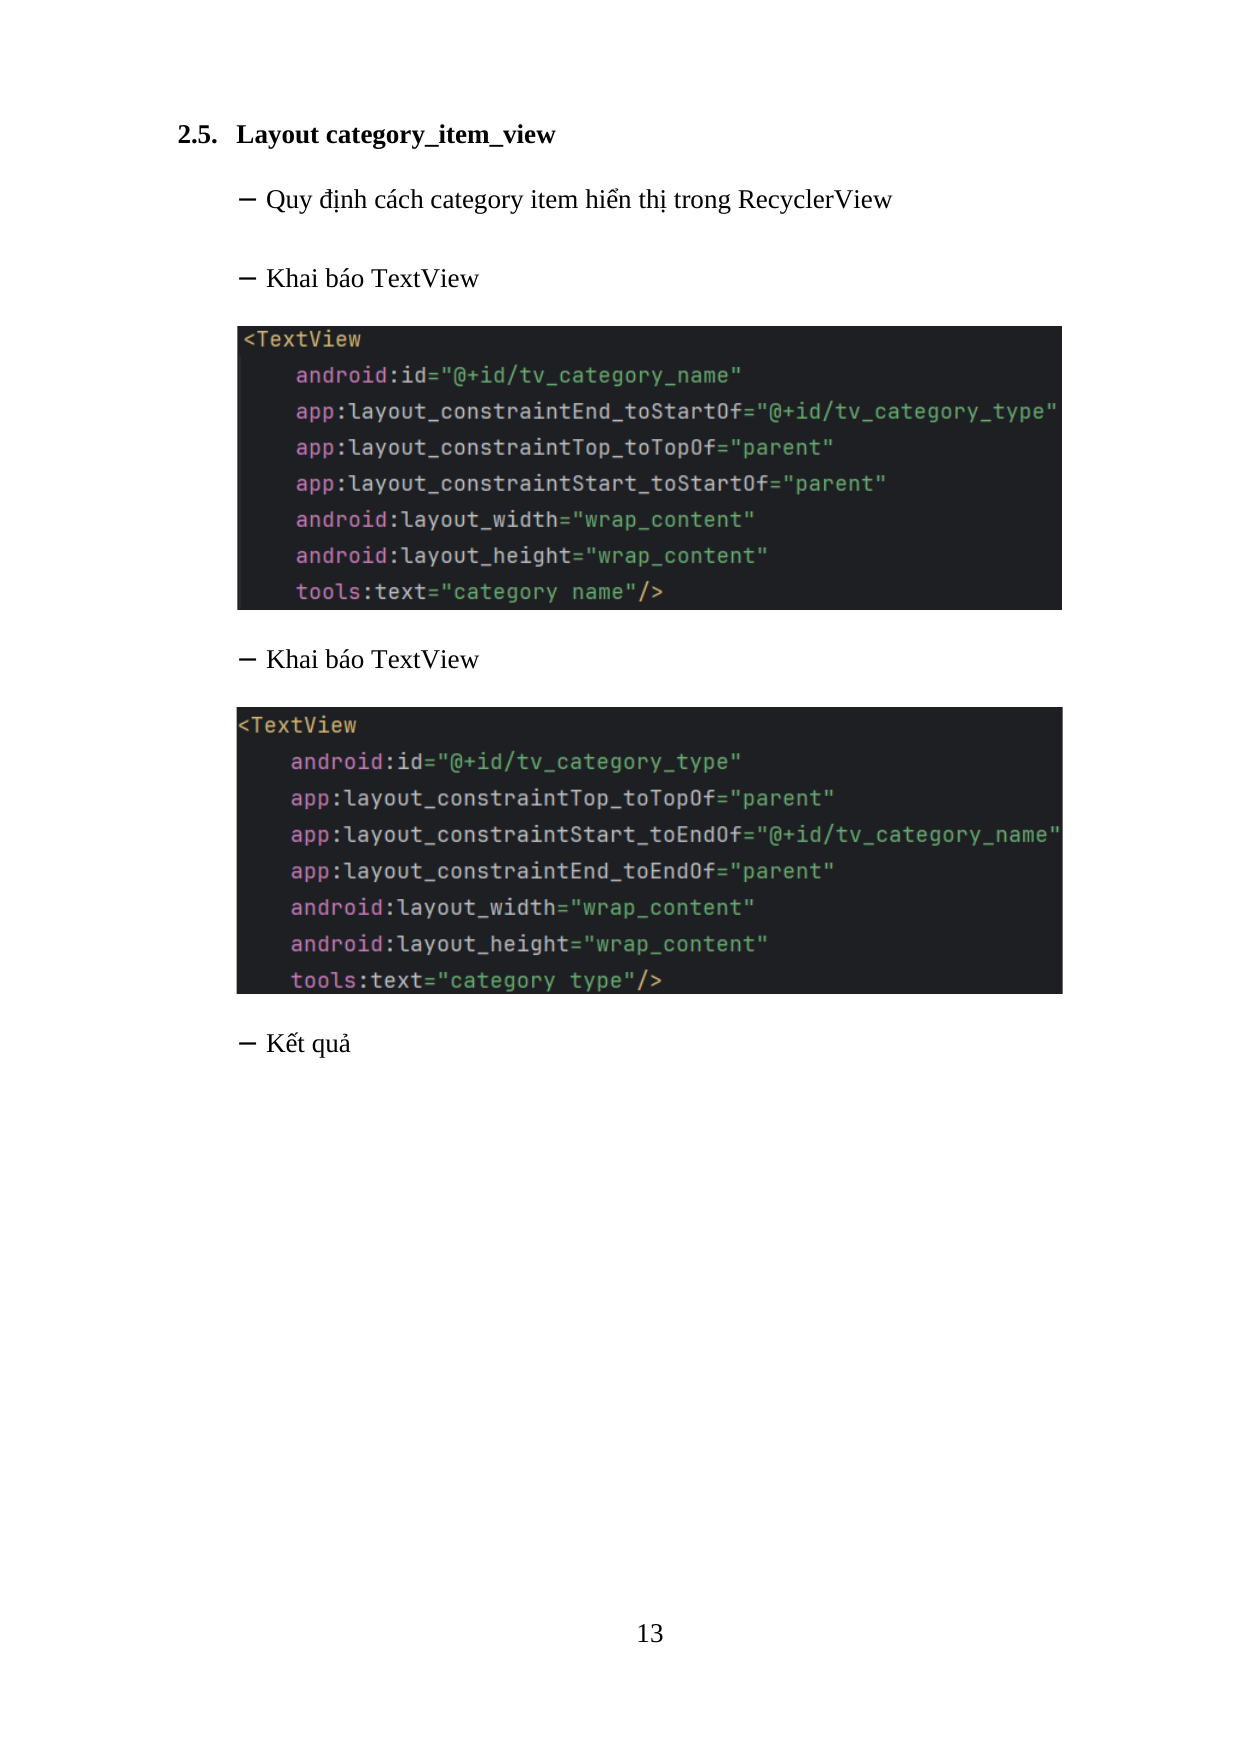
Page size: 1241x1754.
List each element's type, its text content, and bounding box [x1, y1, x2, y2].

text Khai báo TextView [236, 247, 1122, 302]
text Kết quả [236, 1012, 1122, 1067]
text Khai báo TextView [236, 628, 1122, 683]
subtitle Layout category_item_view [177, 118, 1122, 149]
picture [236, 707, 1063, 994]
picture [237, 326, 1062, 610]
text Quy định cách category item hiển thị trong RecyclerView [236, 168, 1122, 223]
